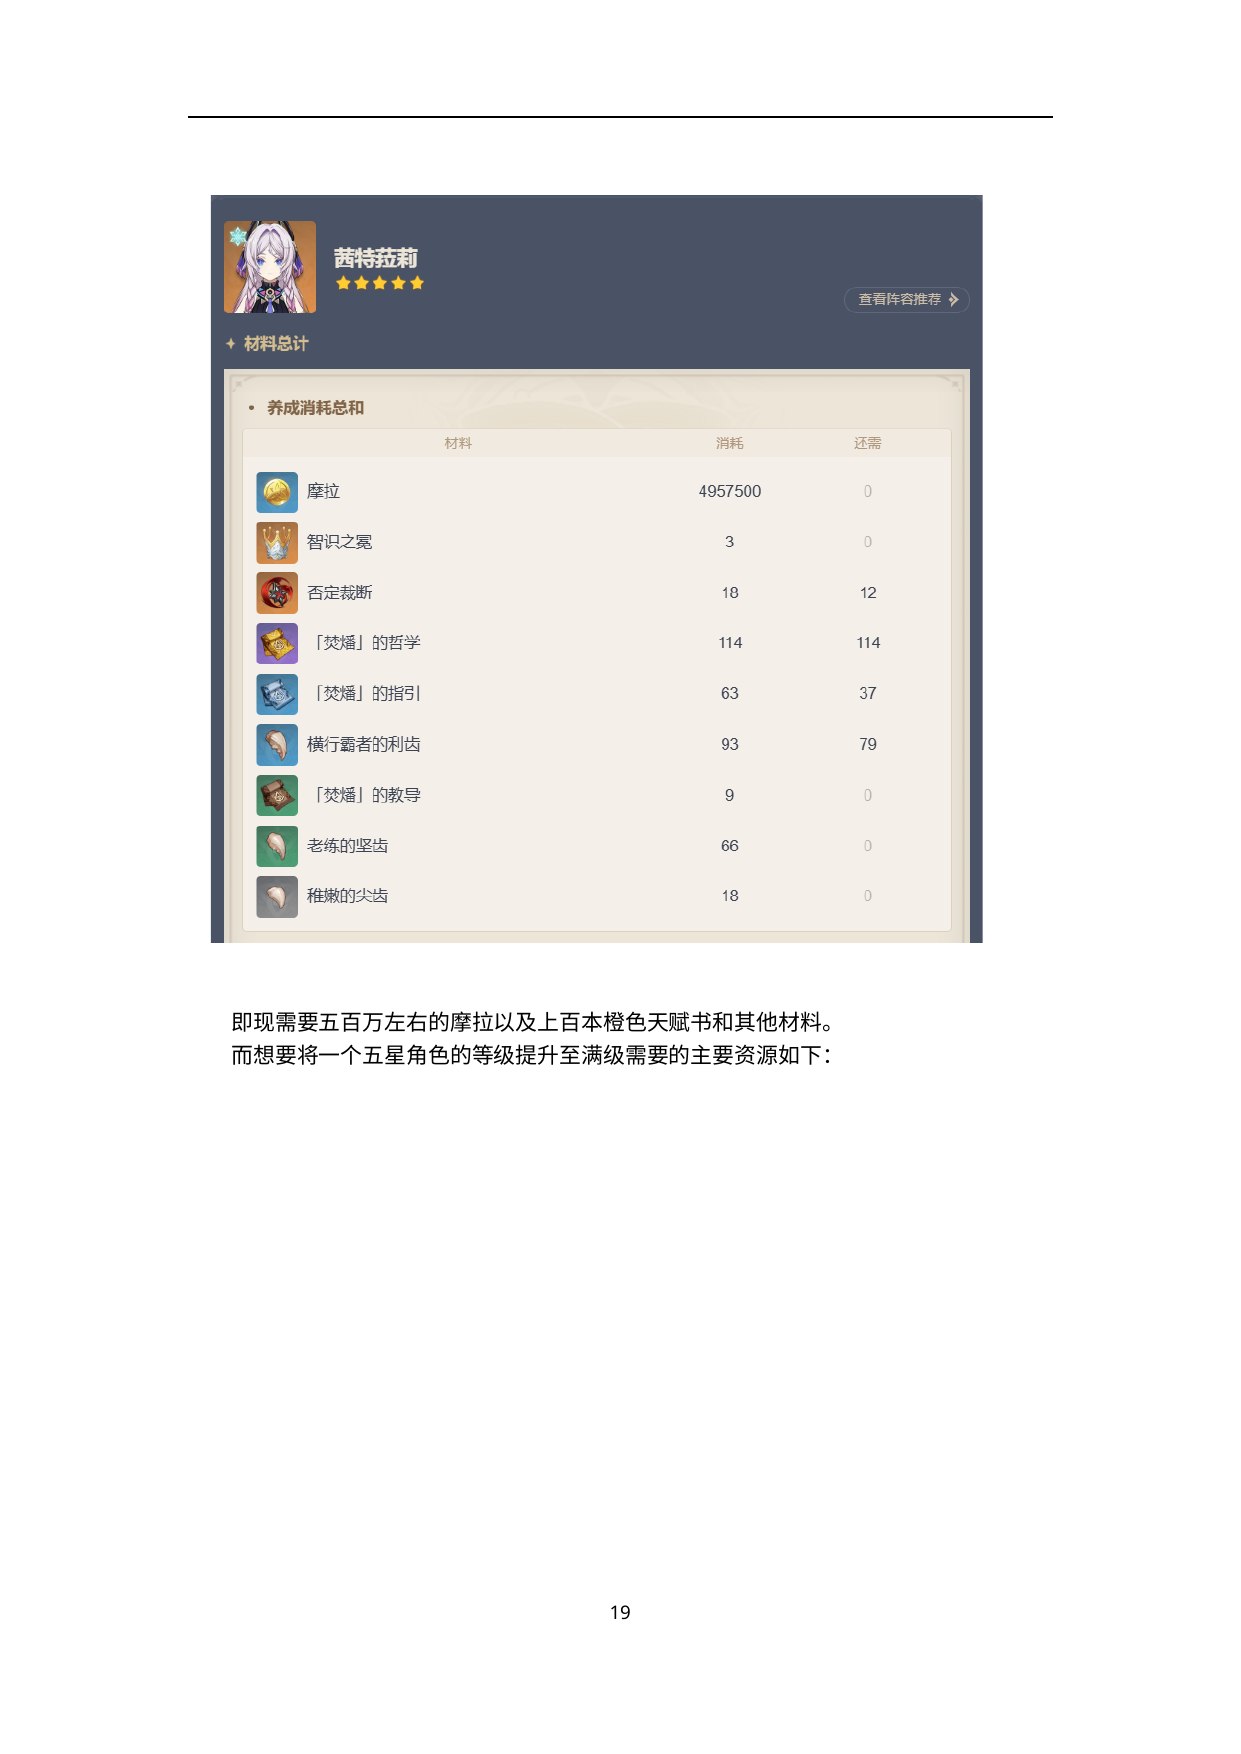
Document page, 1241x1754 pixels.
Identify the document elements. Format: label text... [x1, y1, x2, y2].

text 即现需要五百万左右的摩拉以及上百本橙色天赋书和其他材料。 [187, 1005, 1053, 1037]
picture [210, 195, 983, 943]
text 而想要将一个五星角色的等级提升至满级需要的主要资源如下： [187, 1037, 1053, 1070]
